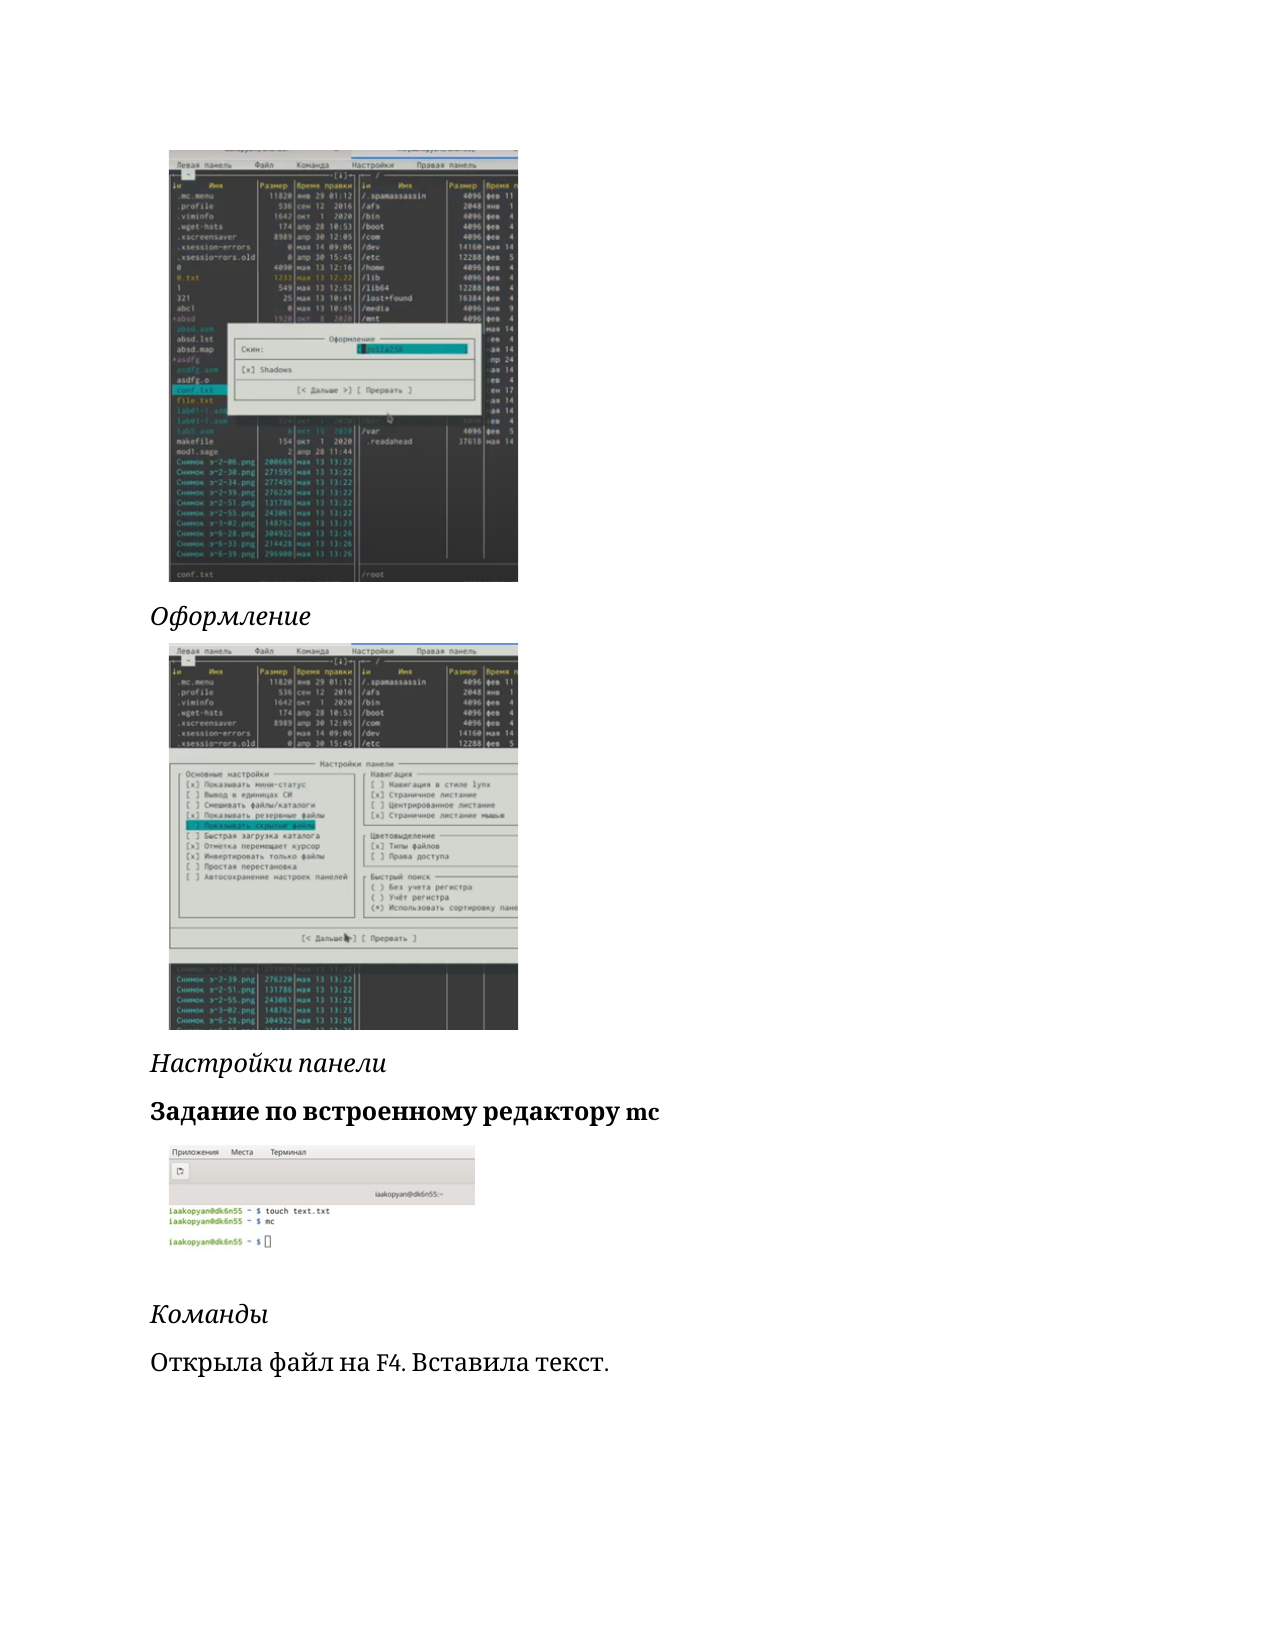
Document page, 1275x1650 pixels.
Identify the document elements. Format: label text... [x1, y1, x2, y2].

text Настройки панели [150, 1050, 1125, 1079]
picture [168, 150, 519, 582]
picture [168, 643, 519, 1030]
text Команды [150, 1301, 1125, 1330]
picture [168, 1145, 475, 1281]
text Оформление [150, 603, 1125, 631]
text Открыла файл на F4. Вставила текст. [150, 1348, 1125, 1377]
text Задание по встроенному редактору mc [150, 1098, 1125, 1127]
